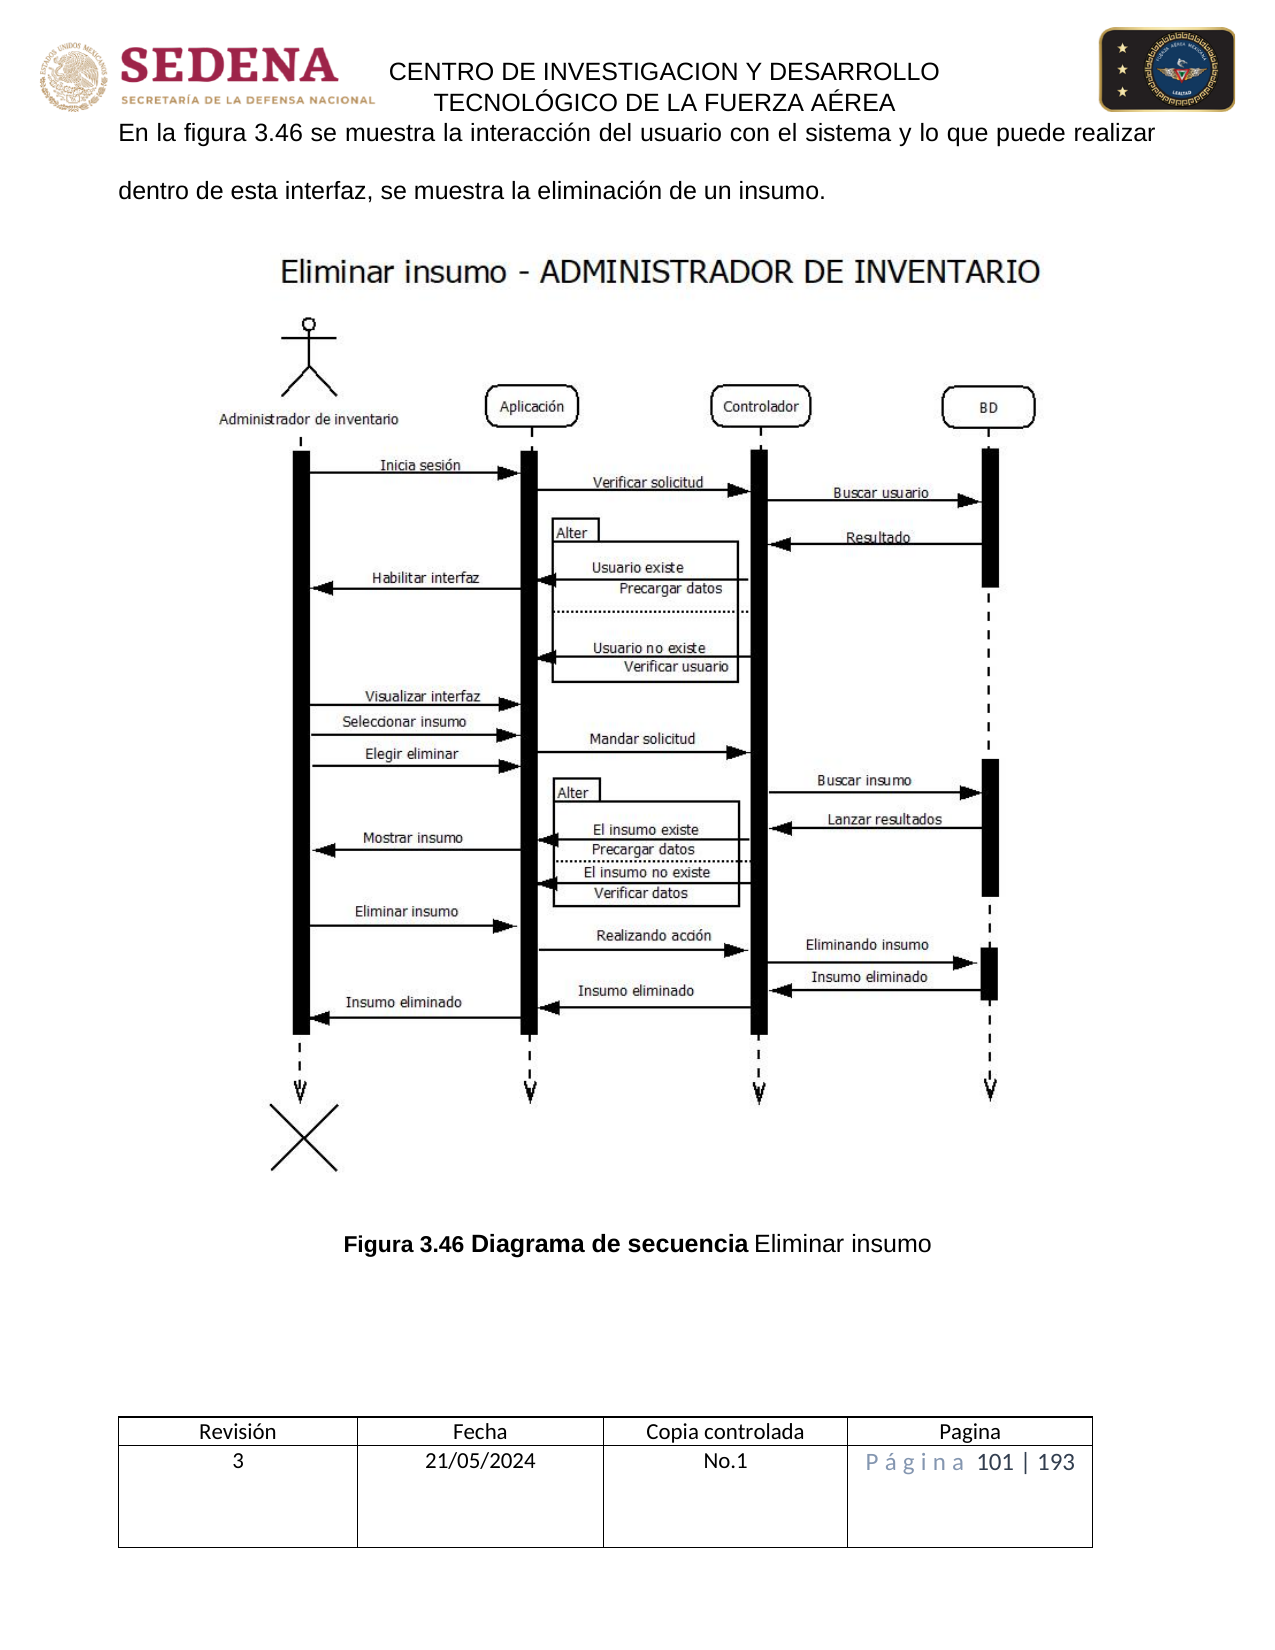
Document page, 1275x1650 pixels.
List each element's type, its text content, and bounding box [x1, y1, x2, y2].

picture [39, 27, 1236, 112]
picture [207, 250, 1068, 1184]
text En la figura 3.46 se muestra la interacción del usuario con el sistema y lo que puede realizar dentro de esta interfaz, se muestra la eliminación de un insumo. [118, 118, 1157, 204]
